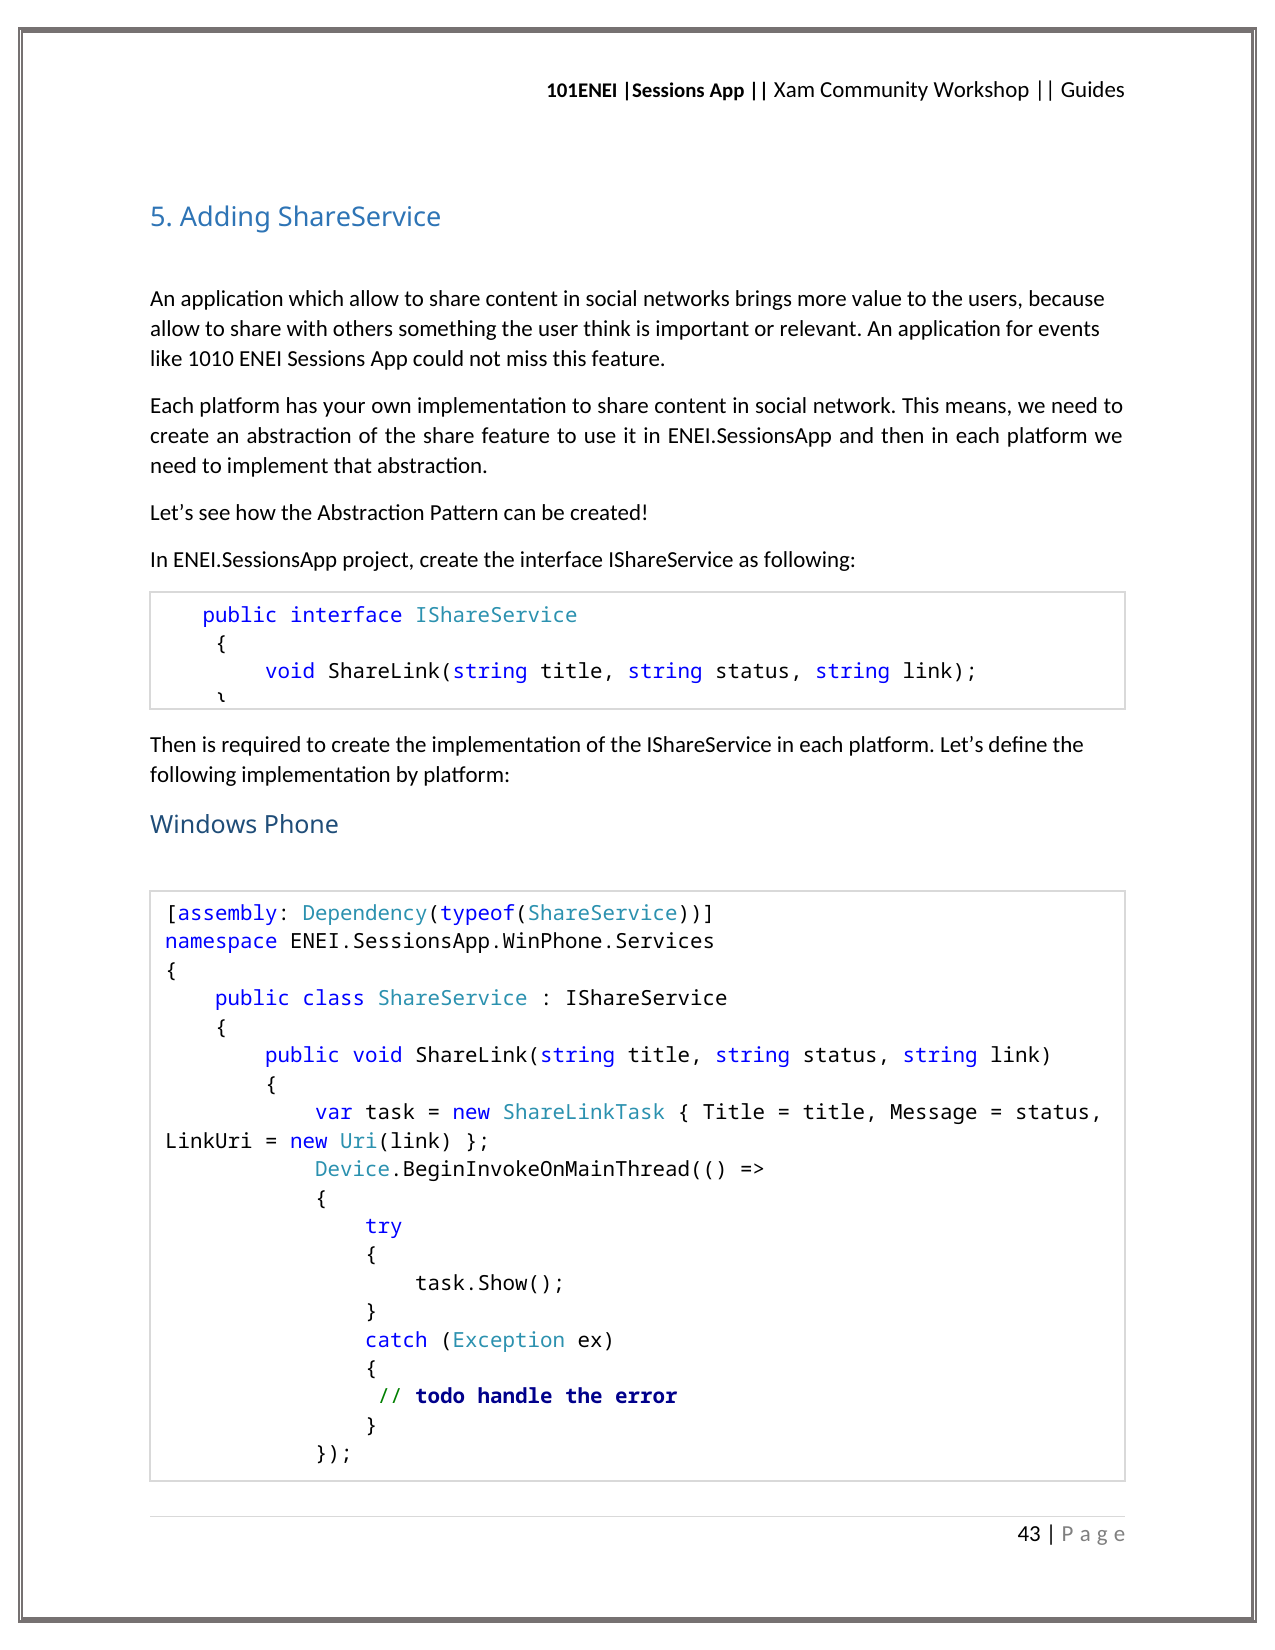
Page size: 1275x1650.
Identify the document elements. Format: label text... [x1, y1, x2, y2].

text In ENEI.SessionsApp project, create the interface IShareService as following: [150, 545, 1125, 573]
subtitle Windows Phone [150, 807, 1125, 841]
text Let’s see how the Abstraction Pattern can be created! [150, 498, 1125, 527]
text An application which allow to share content in social networks brings more value to the users, because allow to share with others something the user think is important or relevant. An application for events like 1010 ENEI Sessions App could not miss this feature. [150, 284, 1125, 372]
subtitle 5. Adding ShareService [150, 197, 1125, 234]
text Then is required to create the implementation of the IShareService in each platform. Let’s define the following implementation by platform: [150, 730, 1125, 788]
text Each platform has your own implementation to share content in social network. This means, we need to create an abstraction of the share feature to use it in ENEI.SessionsApp and then in each platform we need to implement that abstraction. [150, 391, 1125, 480]
